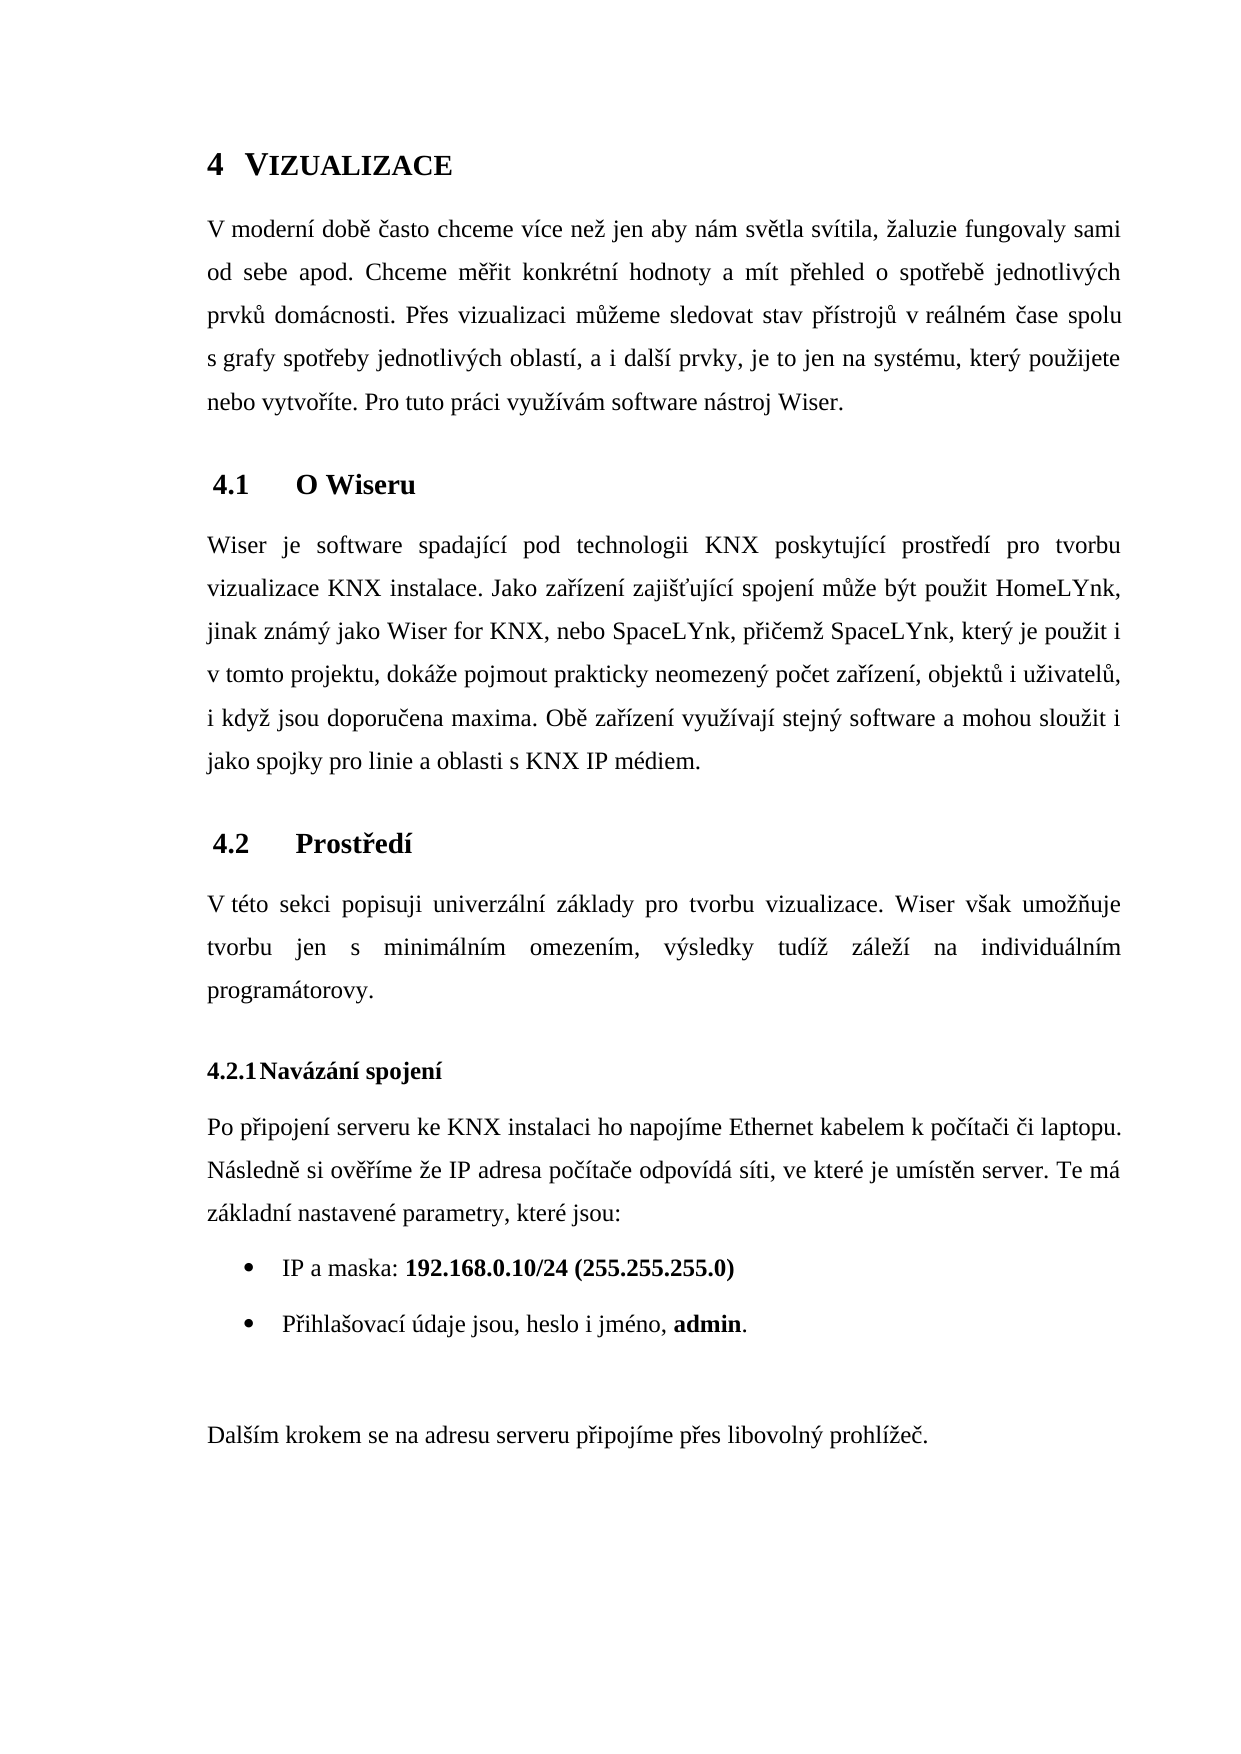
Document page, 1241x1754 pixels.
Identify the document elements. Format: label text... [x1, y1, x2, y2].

list IP a maska: 192.168.0.10/24 (255.255.255.0) [244, 1253, 1122, 1282]
text Dalším krokem se na adresu serveru připojíme přes libovolný prohlížeč. [207, 1420, 1122, 1449]
subtitle Prostředí [213, 826, 1122, 860]
subtitle O Wiseru [213, 467, 1122, 501]
text Po připojení serveru ke KNX instalaci ho napojíme Ethernet kabelem k počítači či laptopu. Následně si ověříme že IP adresa počítače odpovídá síti, ve které je umístěn server. Te má základní nastavené parametry, které jsou: [207, 1112, 1122, 1227]
subtitle Navázání spojení [207, 1056, 1122, 1085]
text Wiser je software spadající pod technologii KNX poskytující prostředí pro tvorbu vizualizace KNX instalace. Jako zařízení zajišťující spojení může být použit HomeLYnk, jinak známý jako Wiser for KNX, nebo SpaceLYnk, přičemž SpaceLYnk, který je použit i v tomto projektu, dokáže pojmout prakticky neomezený počet zařízení, objektů i uživatelů, i když jsou doporučena maxima. Obě zařízení využívají stejný software a mohou sloužit i jako spojky pro linie a oblasti s KNX IP médiem. [207, 530, 1122, 774]
text V moderní době často chceme více než jen aby nám světla svítila, žaluzie fungovaly sami od sebe apod. Chceme měřit konkrétní hodnoty a mít přehled o spotřebě jednotlivých prvků domácnosti. Přes vizualizaci můžeme sledovat stav přístrojů v reálném čase spolu s grafy spotřeby jednotlivých oblastí, a i další prvky, je to jen na systému, který použijete nebo vytvoříte. Pro tuto práci využívám software nástroj Wiser. [207, 214, 1122, 415]
subtitle Vizualizace [207, 144, 1122, 182]
list Přihlašovací údaje jsou, heslo i jméno, admin. [244, 1309, 1122, 1338]
text V této sekci popisuji univerzální základy pro tvorbu vizualizace. Wiser však umožňuje tvorbu jen s minimálním omezením, výsledky tudíž záleží na individuálním programátorovy. [207, 889, 1122, 1004]
